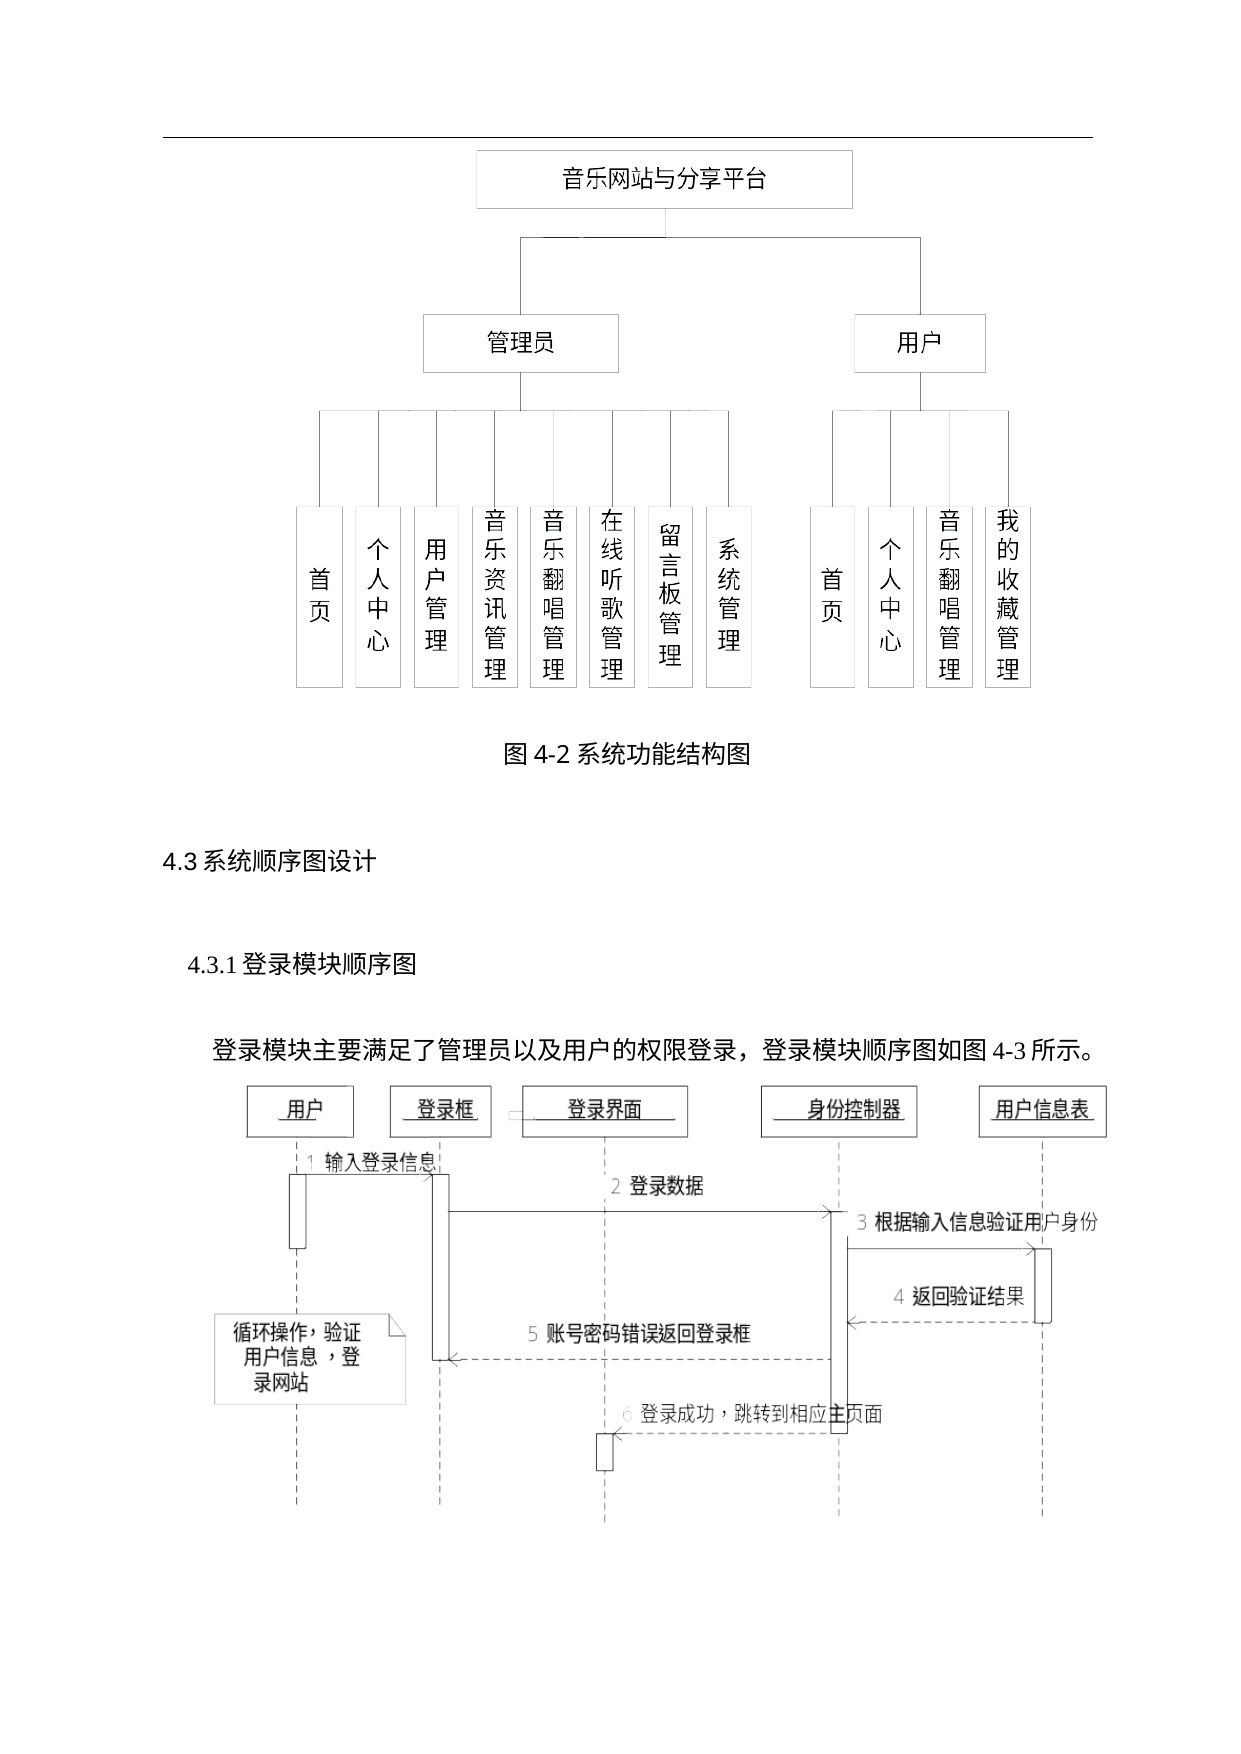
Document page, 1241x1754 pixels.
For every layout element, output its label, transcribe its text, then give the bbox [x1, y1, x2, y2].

subtitle 4.3.1登录模块顺序图 [162, 927, 1093, 997]
text 登录模块主要满足了管理员以及用户的权限登录，登录模块顺序图如图4-3所示。 [162, 1013, 1093, 1083]
text 图4-2 系统功能结构图 [162, 718, 1093, 787]
subtitle 4.3系统顺序图设计 [162, 825, 1093, 894]
